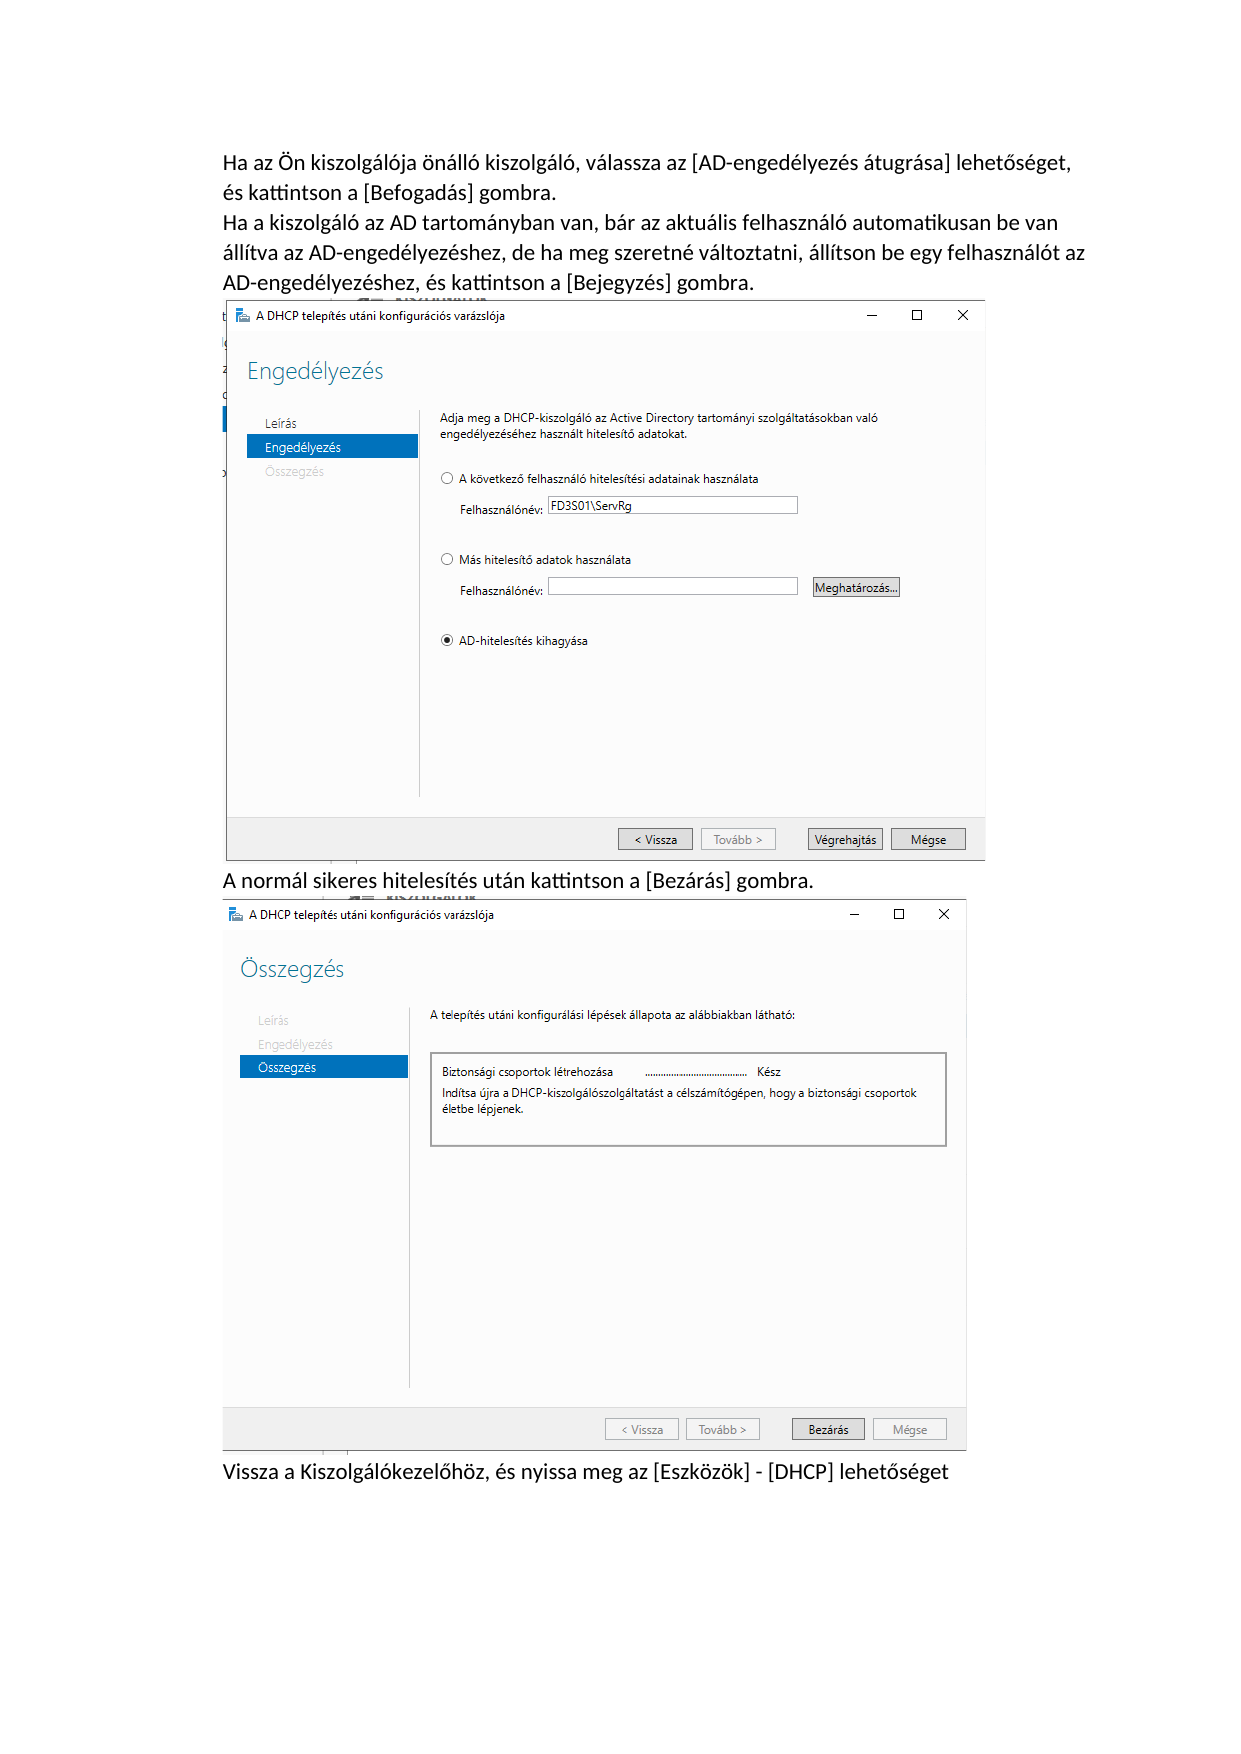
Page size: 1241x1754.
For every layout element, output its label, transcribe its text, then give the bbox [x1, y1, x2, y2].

list Ha a kiszolgáló az AD tartományban van, bár az aktuális felhasználó automatikusan be van állítva az AD-engedélyezéshez, de ha meg szeretné változtatni, állítson be egy felhasználót az AD-engedélyezéshez, és kattintson a [Bejegyzés] gombra. [223, 208, 1093, 296]
list Ha az Ön kiszolgálója önálló kiszolgáló, válassza az [AD-engedélyezés átugrása] lehetőséget, és kattintson a [Befogadás] gombra. [223, 148, 1093, 206]
list A normál sikeres hitelesítés után kattintson a [Bezárás] gombra. [223, 866, 1093, 894]
picture [222, 896, 967, 1455]
picture [222, 298, 986, 864]
list Vissza a Kiszolgálókezelőhöz, és nyissa meg az [Eszközök] - [DHCP] lehetőséget [223, 1457, 1093, 1485]
